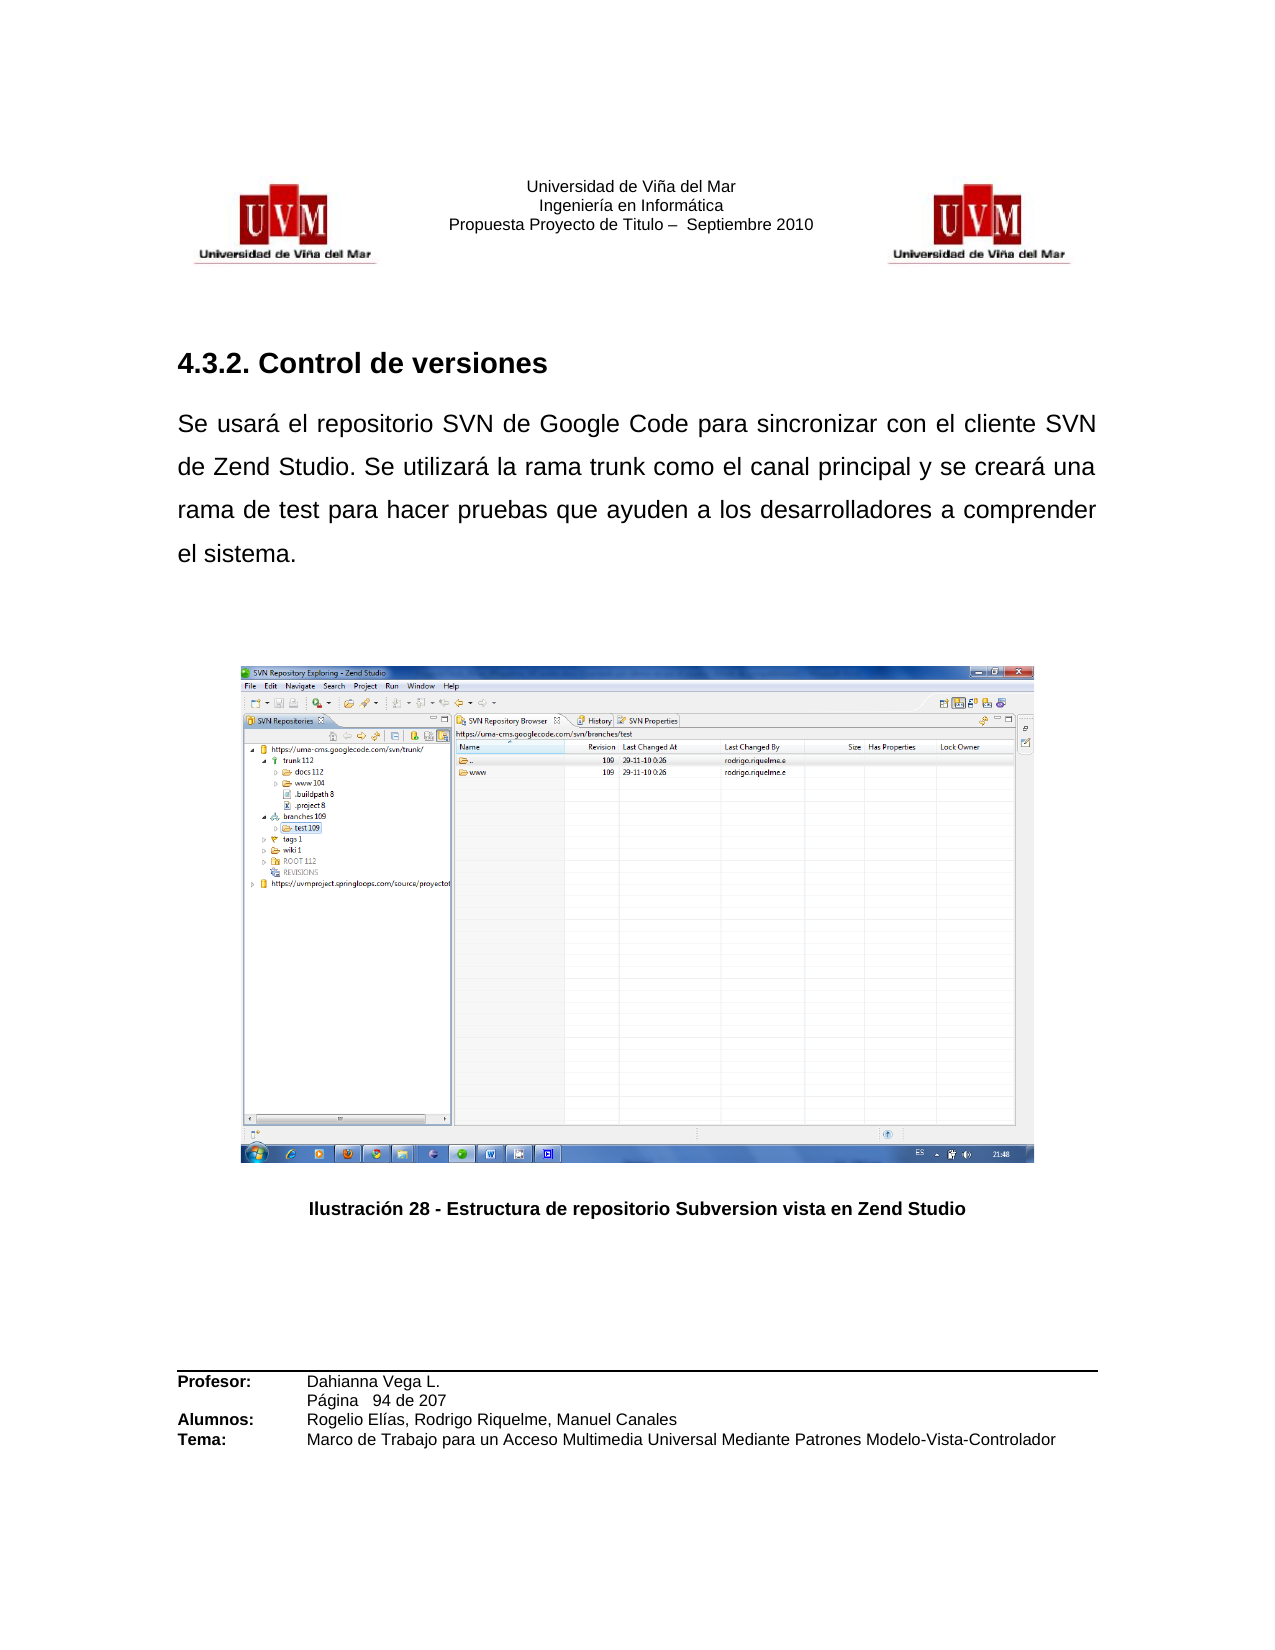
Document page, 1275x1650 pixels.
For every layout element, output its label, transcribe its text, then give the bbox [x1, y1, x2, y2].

text Ilustración 28 - Estructura de repositorio Subversion vista en Zend Studio [177, 1198, 1098, 1219]
subtitle 4.3.2. Control de versiones [177, 346, 1098, 380]
text Se usará el repositorio SVN de Google Code para sincronizar con el cliente SVN de Zend Studio. Se utilizará la rama trunk como el canal principal y se creará una rama de test para hacer pruebas que ayuden a los desarrolladores a comprender el sistema. [177, 409, 1098, 567]
picture [240, 666, 1035, 1163]
picture [871, 176, 1084, 267]
picture [177, 176, 390, 267]
